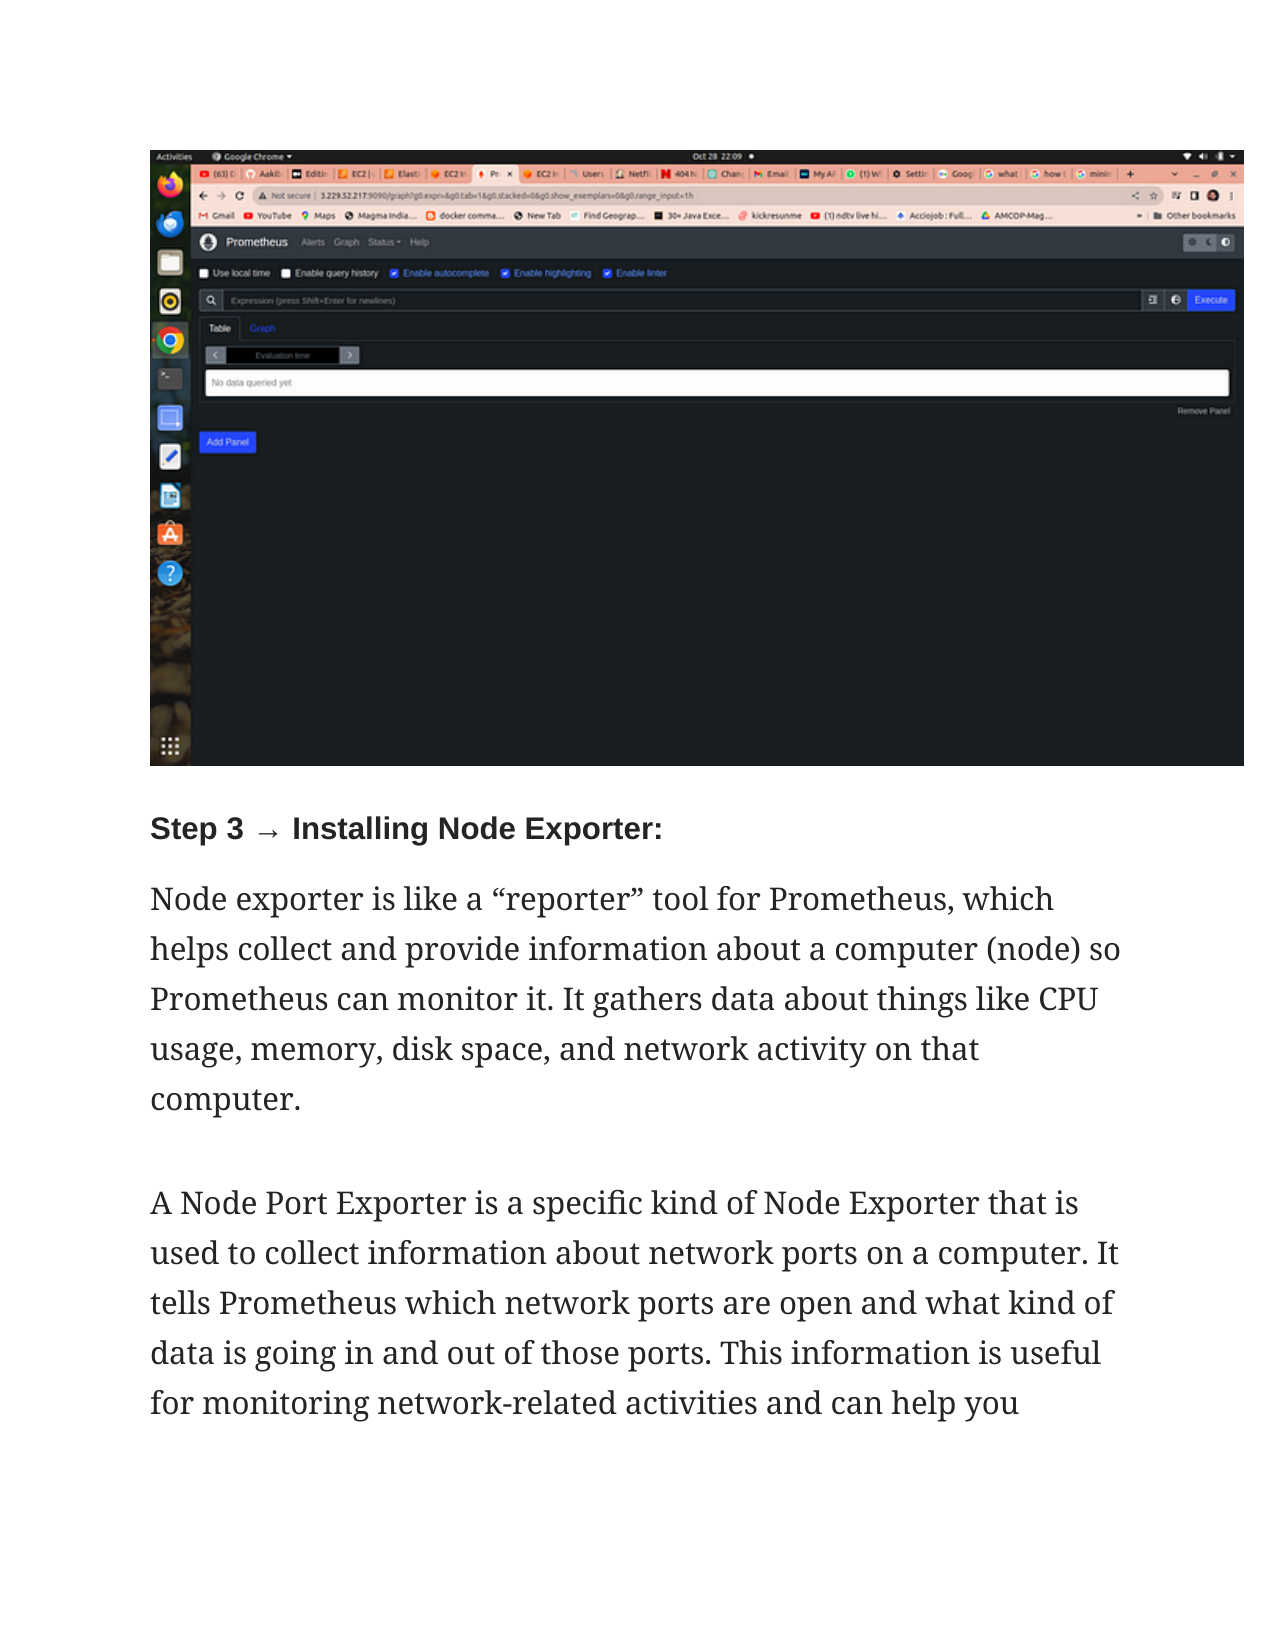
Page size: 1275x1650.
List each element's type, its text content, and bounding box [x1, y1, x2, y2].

text Step 3 → Installing Node Exporter: [150, 809, 1125, 846]
text Node exporter is like a “reporter” tool for Prometheus, which helps collect and provide information about a computer (node) so Prometheus can monitor it. It gathers data about things like CPU usage, memory, disk space, and network activity on that computer. [150, 870, 1125, 1120]
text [150, 1173, 1125, 1423]
picture [150, 150, 1244, 766]
